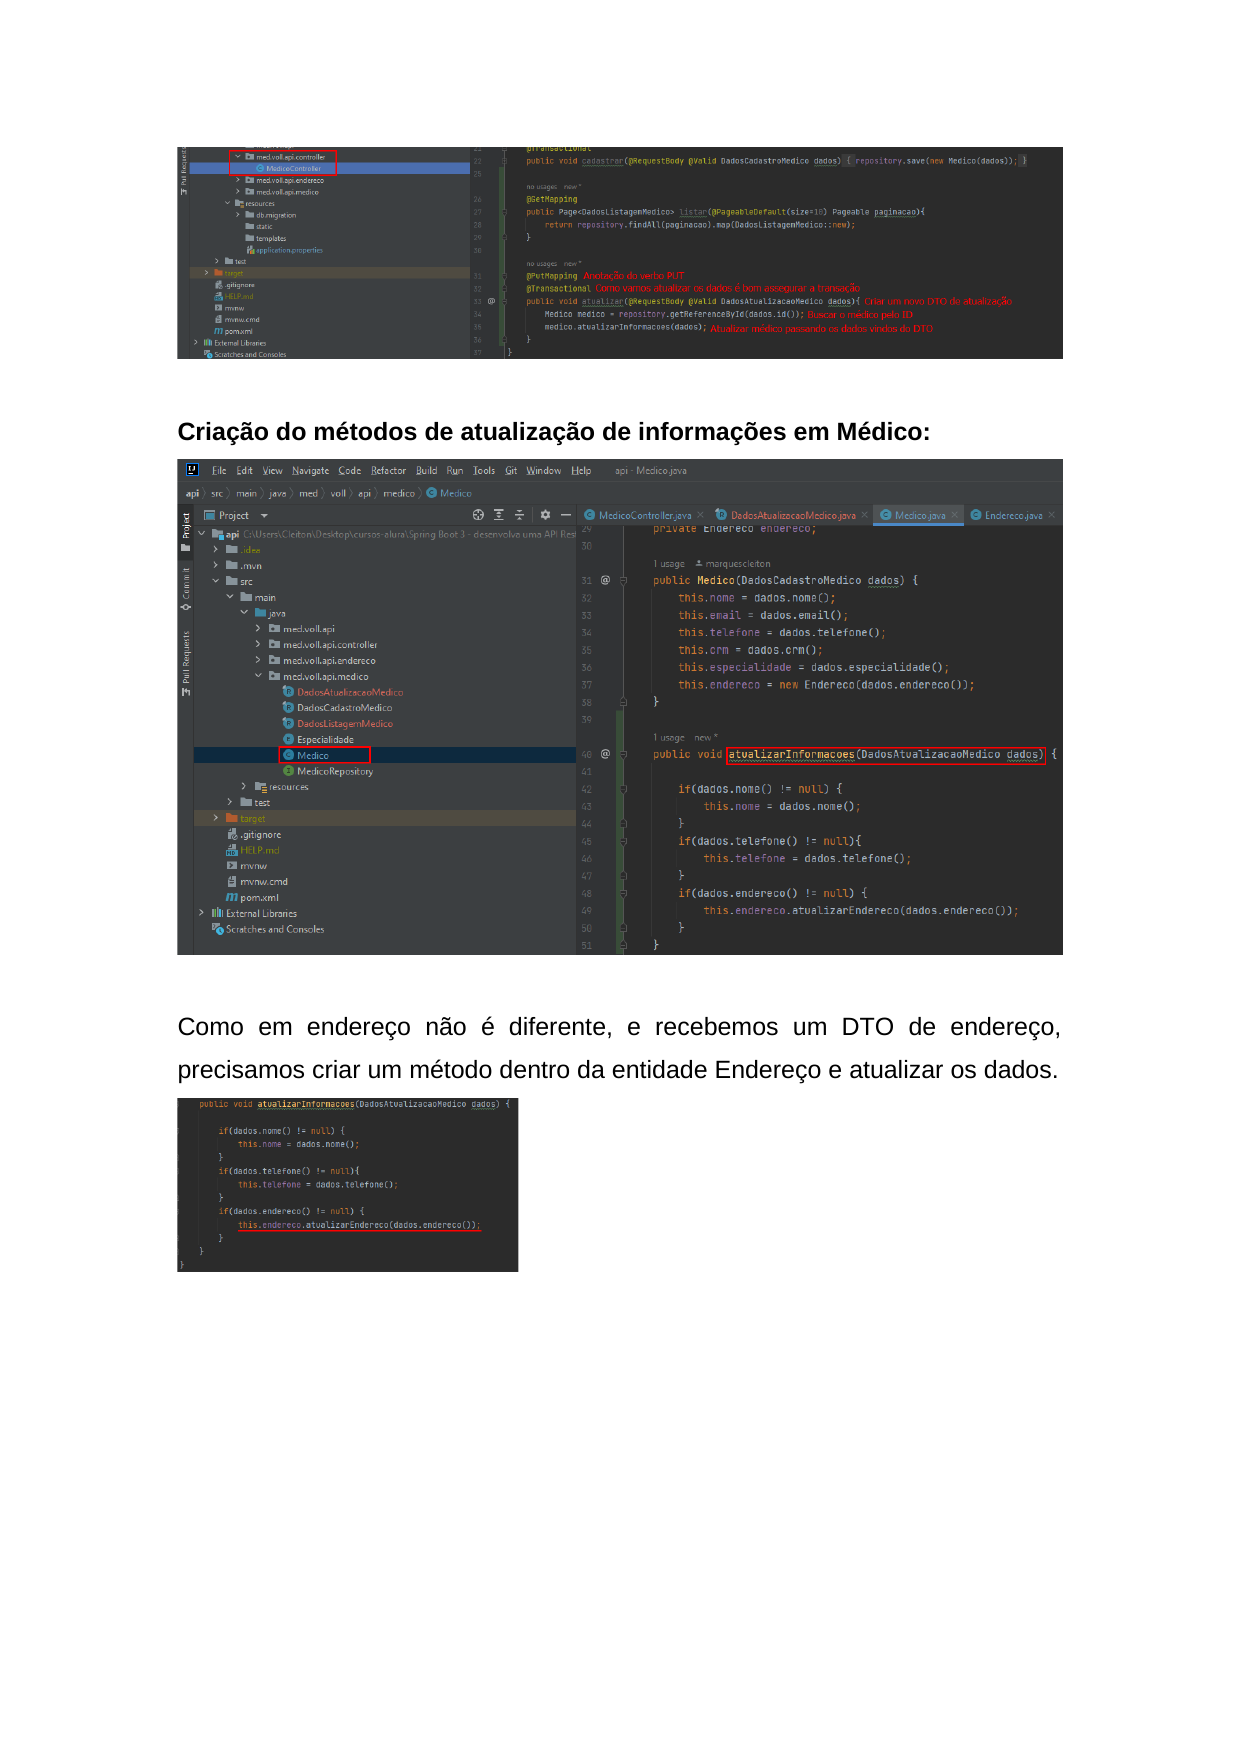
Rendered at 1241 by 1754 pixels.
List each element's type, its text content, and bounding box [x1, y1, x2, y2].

picture [177, 459, 1063, 955]
picture [177, 147, 1063, 359]
text Criação do métodos de atualização de informações em Médico: [177, 416, 1063, 445]
text Como em endereço não é diferente, e recebemos um DTO de endereço, precisamos criar um método dentro da entidade Endereço e atualizar os dados. [177, 1012, 1063, 1084]
picture [177, 1098, 519, 1272]
